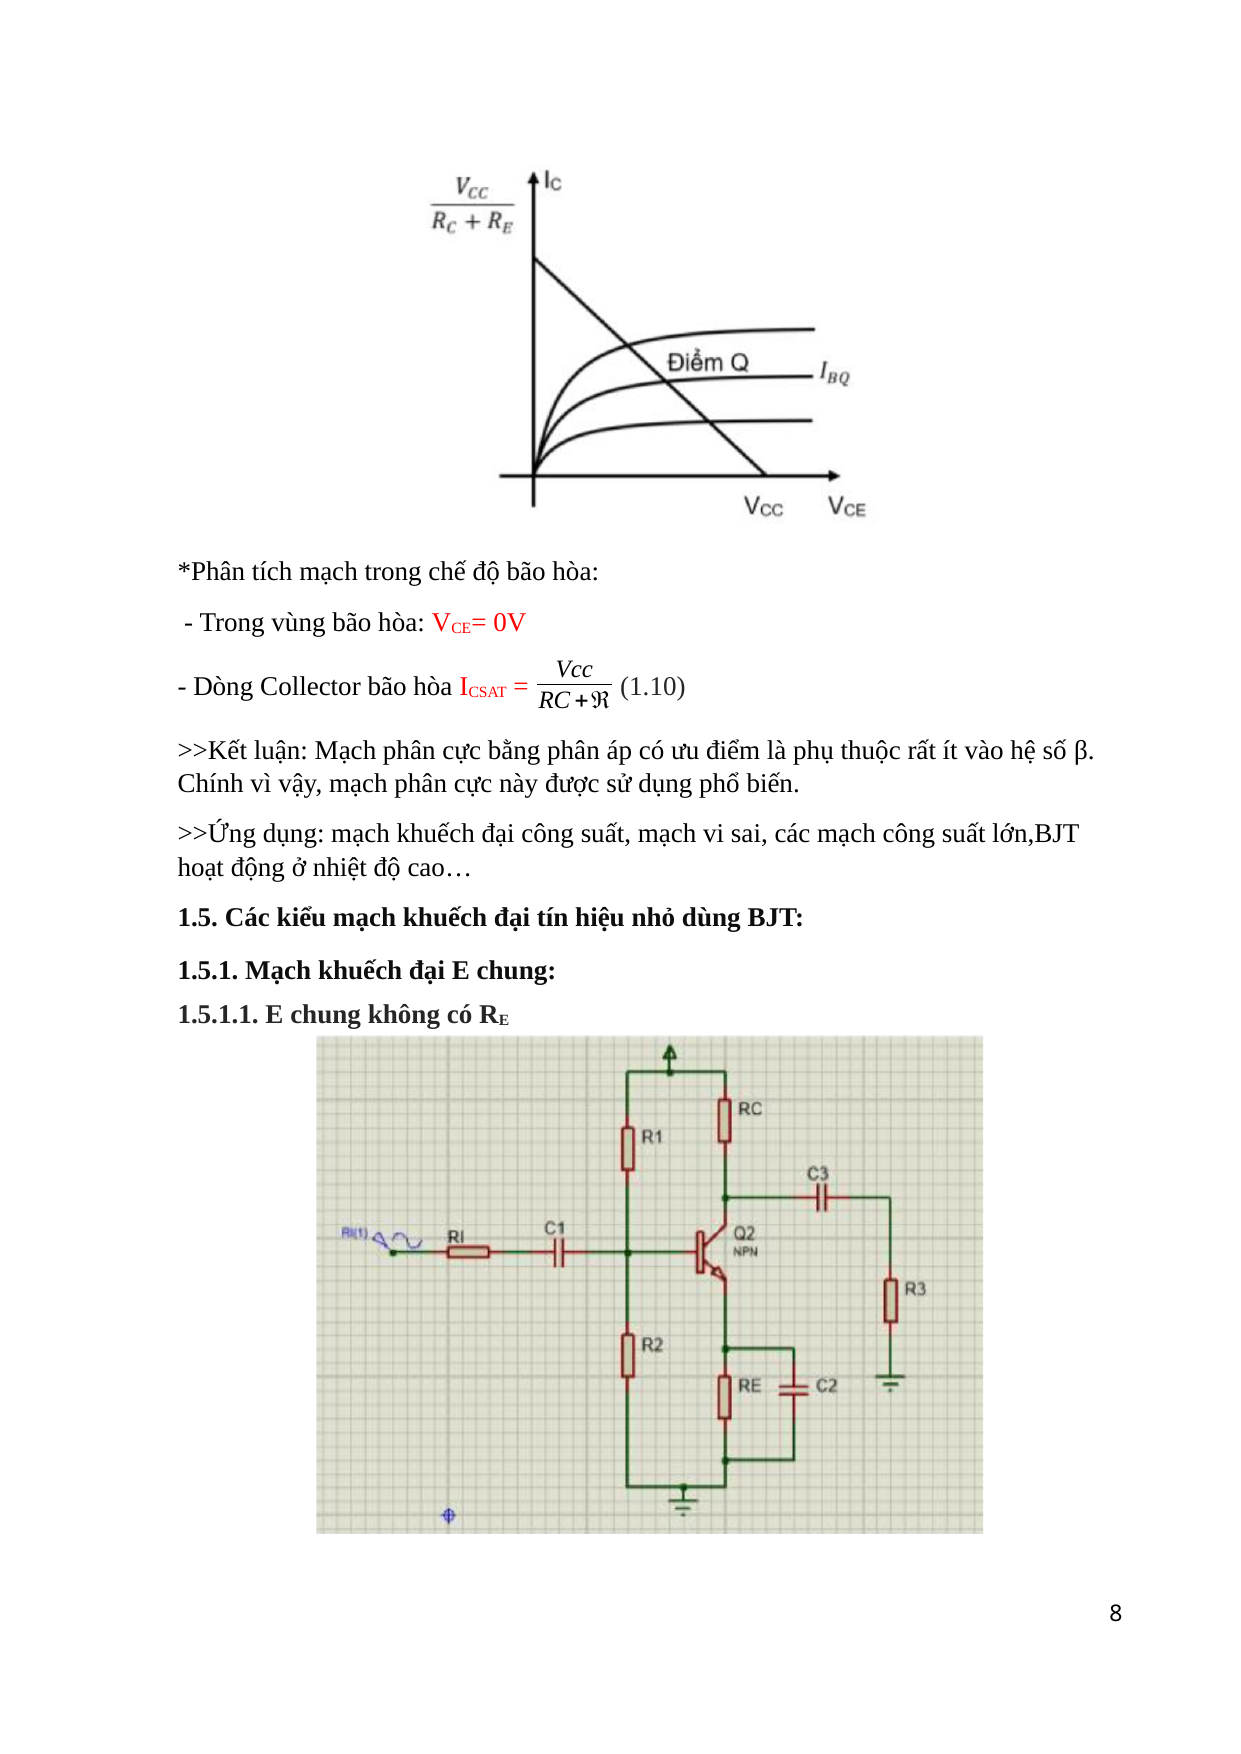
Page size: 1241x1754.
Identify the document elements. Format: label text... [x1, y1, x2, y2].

subtitle 1.5.1. Mạch khuếch đại E chung: [177, 954, 1122, 985]
picture [316, 1035, 984, 1534]
subtitle 1.5. Các kiểu mạch khuếch đại tín hiệu nhỏ dùng BJT: [177, 901, 1122, 932]
text >>Ứng dụng: mạch khuếch đại công suất, mạch vi sai, các mạch công suất lớn,BJT hoạt động ở nhiệt độ cao… [177, 818, 1122, 882]
text >>Kết luận: Mạch phân cực bằng phân áp có ưu điểm là phụ thuộc rất ít vào hệ số β. Chính vì vậy, mạch phân cực này được sử dụng phổ biến. [177, 734, 1122, 798]
text *Phân tích mạch trong chế độ bão hòa: [177, 555, 1122, 587]
subtitle 1.5.1.1. E chung không có RE [177, 998, 1122, 1029]
text - Dòng Collector bão hòa ICSAT = (1.10) [177, 656, 1122, 715]
picture [397, 147, 902, 537]
text - Trong vùng bão hòa: VCE= 0V [177, 606, 1122, 637]
